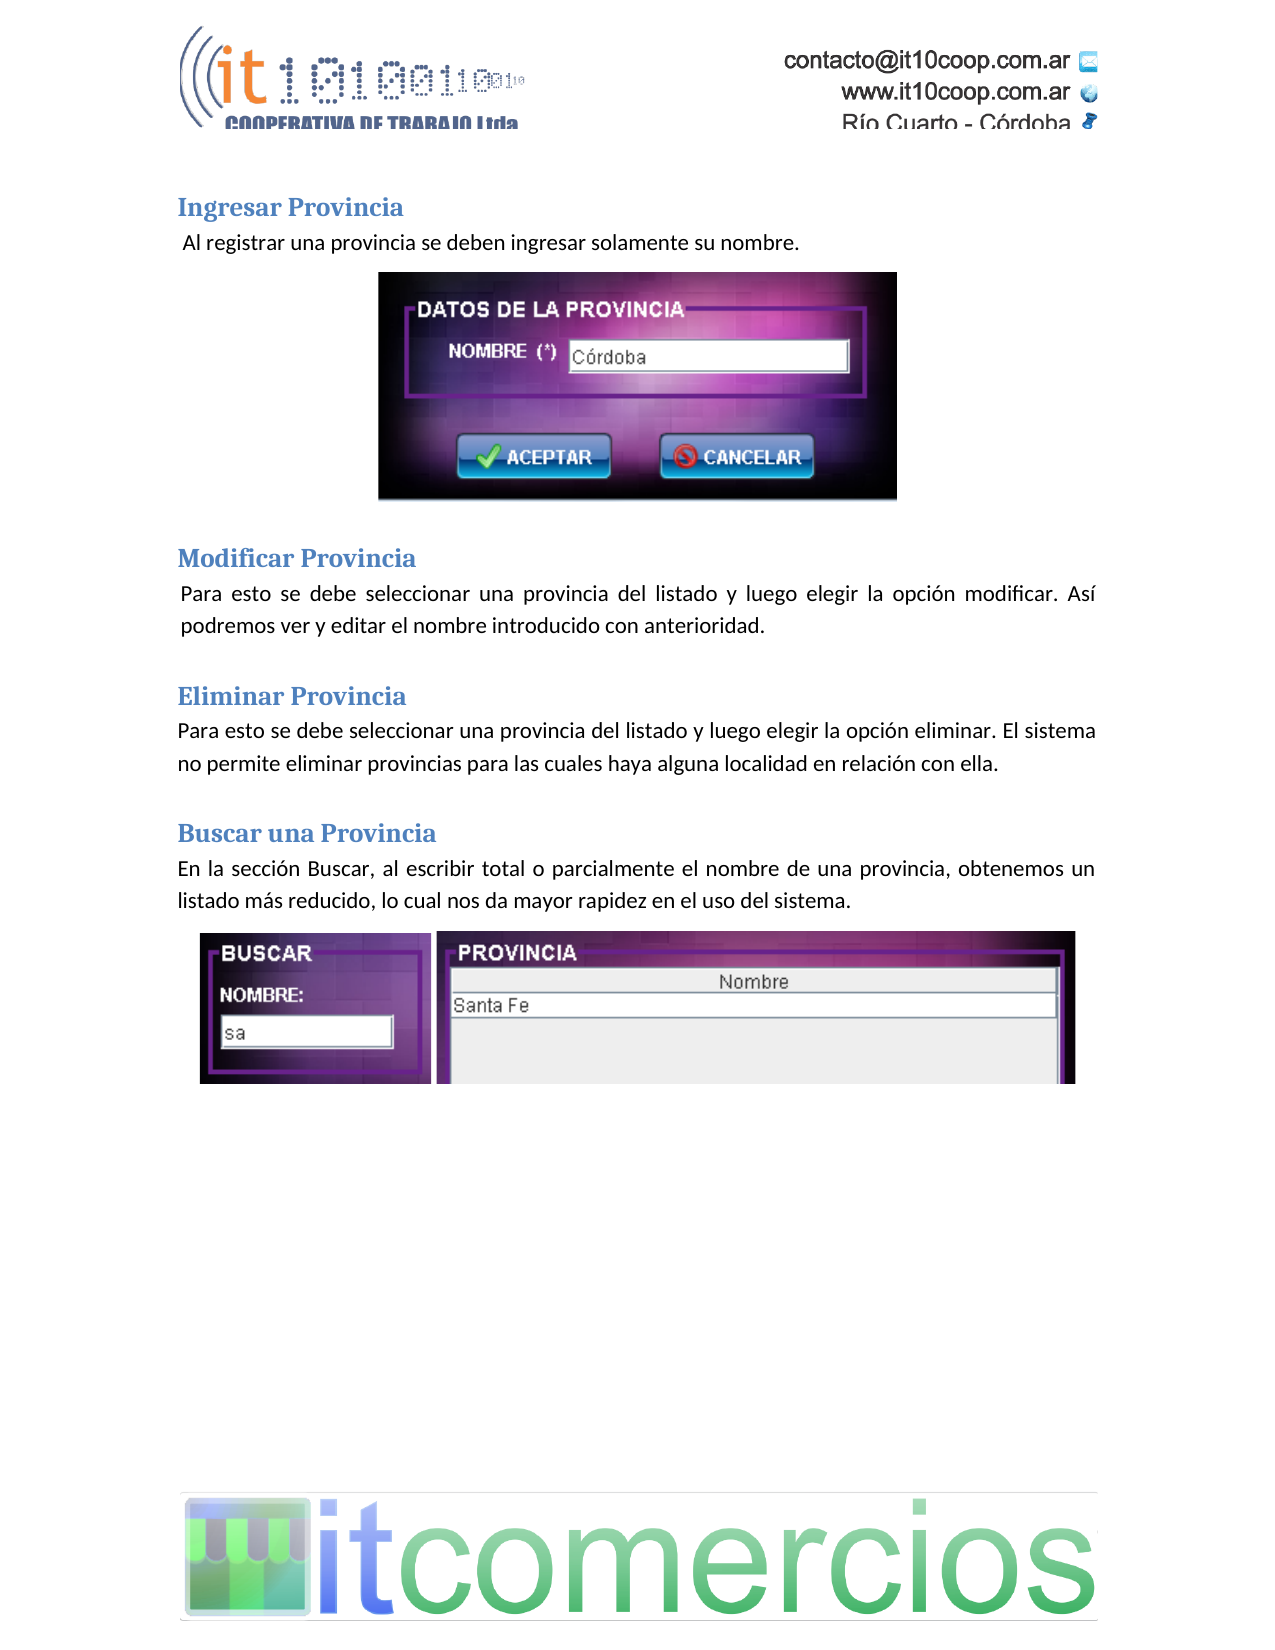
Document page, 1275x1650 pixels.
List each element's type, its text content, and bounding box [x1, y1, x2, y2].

text En la sección Buscar, al escribir total o parcialmente el nombre de una provincia, obtenemos un listado más reducido, lo cual nos da mayor rapidez en el uso del sistema. [177, 854, 1098, 914]
text Al registrar una provincia se deben ingresar solamente su nombre. [177, 228, 1098, 256]
picture [436, 931, 1076, 1084]
picture [378, 272, 897, 502]
text Para esto se debe seleccionar una provincia del listado y luego elegir la opción eliminar. El sistema no permite eliminar provincias para las cuales haya alguna localidad en relación con ella. [177, 717, 1098, 777]
picture [199, 933, 432, 1084]
picture [178, 1487, 1096, 1622]
text Para esto se debe seleccionar una provincia del listado y luego elegir la opción modificar. Así podremos ver y editar el nombre introducido con anterioridad. [180, 579, 1098, 639]
subtitle Modificar Provincia [177, 543, 1098, 574]
subtitle Buscar una Provincia [177, 818, 1098, 850]
subtitle Ingresar Provincia [177, 192, 1098, 223]
subtitle Eliminar Provincia [177, 681, 1098, 712]
picture [178, 25, 1096, 129]
